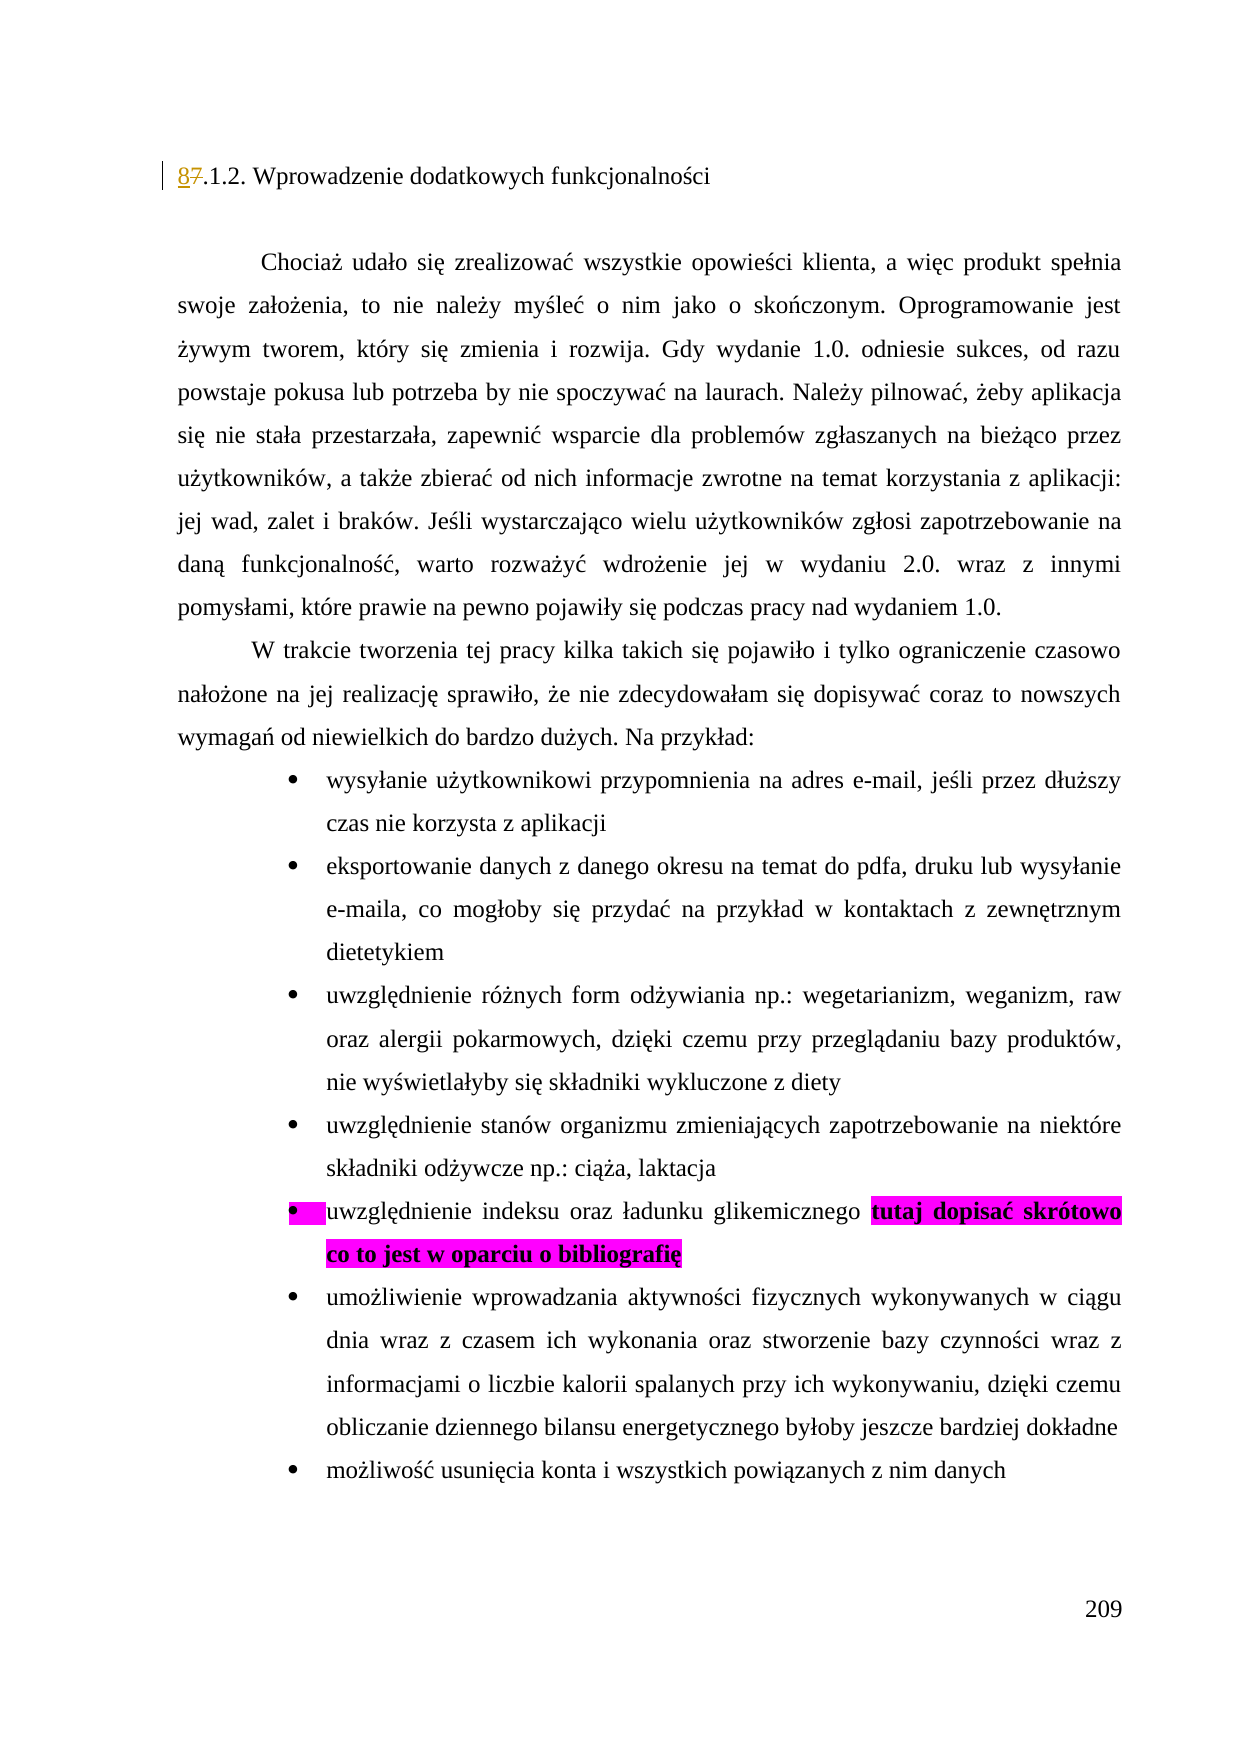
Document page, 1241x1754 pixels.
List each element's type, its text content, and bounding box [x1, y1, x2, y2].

text W trakcie tworzenia tej pracy kilka takich się pojawiło i tylko ograniczenie czasowo nałożone na jej realizację sprawiło, że nie zdecydowałam się dopisywać coraz to nowszych wymagań od niewielkich do bardzo dużych. Na przykład: [177, 636, 1122, 751]
list uwzględnienie indeksu oraz ładunku glikemicznego tutaj dopisać skrótowo co to jest w oparciu o bibliografię [288, 1196, 1122, 1268]
list wysyłanie użytkownikowi przypomnienia na adres e-mail, jeśli przez dłuższy czas nie korzysta z aplikacji [288, 765, 1122, 837]
list możliwość usunięcia konta i wszystkich powiązanych z nim danych [288, 1455, 1122, 1484]
list eksportowanie danych z danego okresu na temat do pdfa, druku lub wysyłanie e-maila, co mogłoby się przydać na przykład w kontaktach z zewnętrznym dietetykiem [288, 851, 1122, 966]
list umożliwienie wprowadzania aktywności fizycznych wykonywanych w ciągu dnia wraz z czasem ich wykonania oraz stworzenie bazy czynności wraz z informacjami o liczbie kalorii spalanych przy ich wykonywaniu, dzięki czemu obliczanie dziennego bilansu energetycznego byłoby jeszcze bardziej dokładne [288, 1282, 1122, 1441]
list uwzględnienie różnych form odżywiania np.: wegetarianizm, weganizm, raw oraz alergii pokarmowych, dzięki czemu przy przeglądaniu bazy produktów, nie wyświetlałyby się składniki wykluczone z diety [288, 981, 1122, 1096]
list uwzględnienie stanów organizmu zmieniających zapotrzebowanie na niektóre składniki odżywcze np.: ciąża, laktacja [288, 1110, 1122, 1182]
subtitle .1.2. Wprowadzenie dodatkowych funkcjonalności [177, 161, 1122, 190]
text Chociaż udało się zrealizować wszystkie opowieści klienta, a więc produkt spełnia swoje założenia, to nie należy myśleć o nim jako o skończonym. Oprogramowanie jest żywym tworem, który się zmienia i rozwija. Gdy wydanie 1.0. odniesie sukces, od razu powstaje pokusa lub potrzeba by nie spoczywać na laurach. Należy pilnować, żeby aplikacja się nie stała przestarzała, zapewnić wsparcie dla problemów zgłaszanych na bieżąco przez użytkowników, a także zbierać od nich informacje zwrotne na temat korzystania z aplikacji: jej wad, zalet i braków. Jeśli wystarczająco wielu użytkowników zgłosi zapotrzebowanie na daną funkcjonalność, warto rozważyć wdrożenie jej w wydaniu 2.0. wraz z innymi pomysłami, które prawie na pewno pojawiły się podczas pracy nad wydaniem 1.0. [177, 247, 1122, 621]
